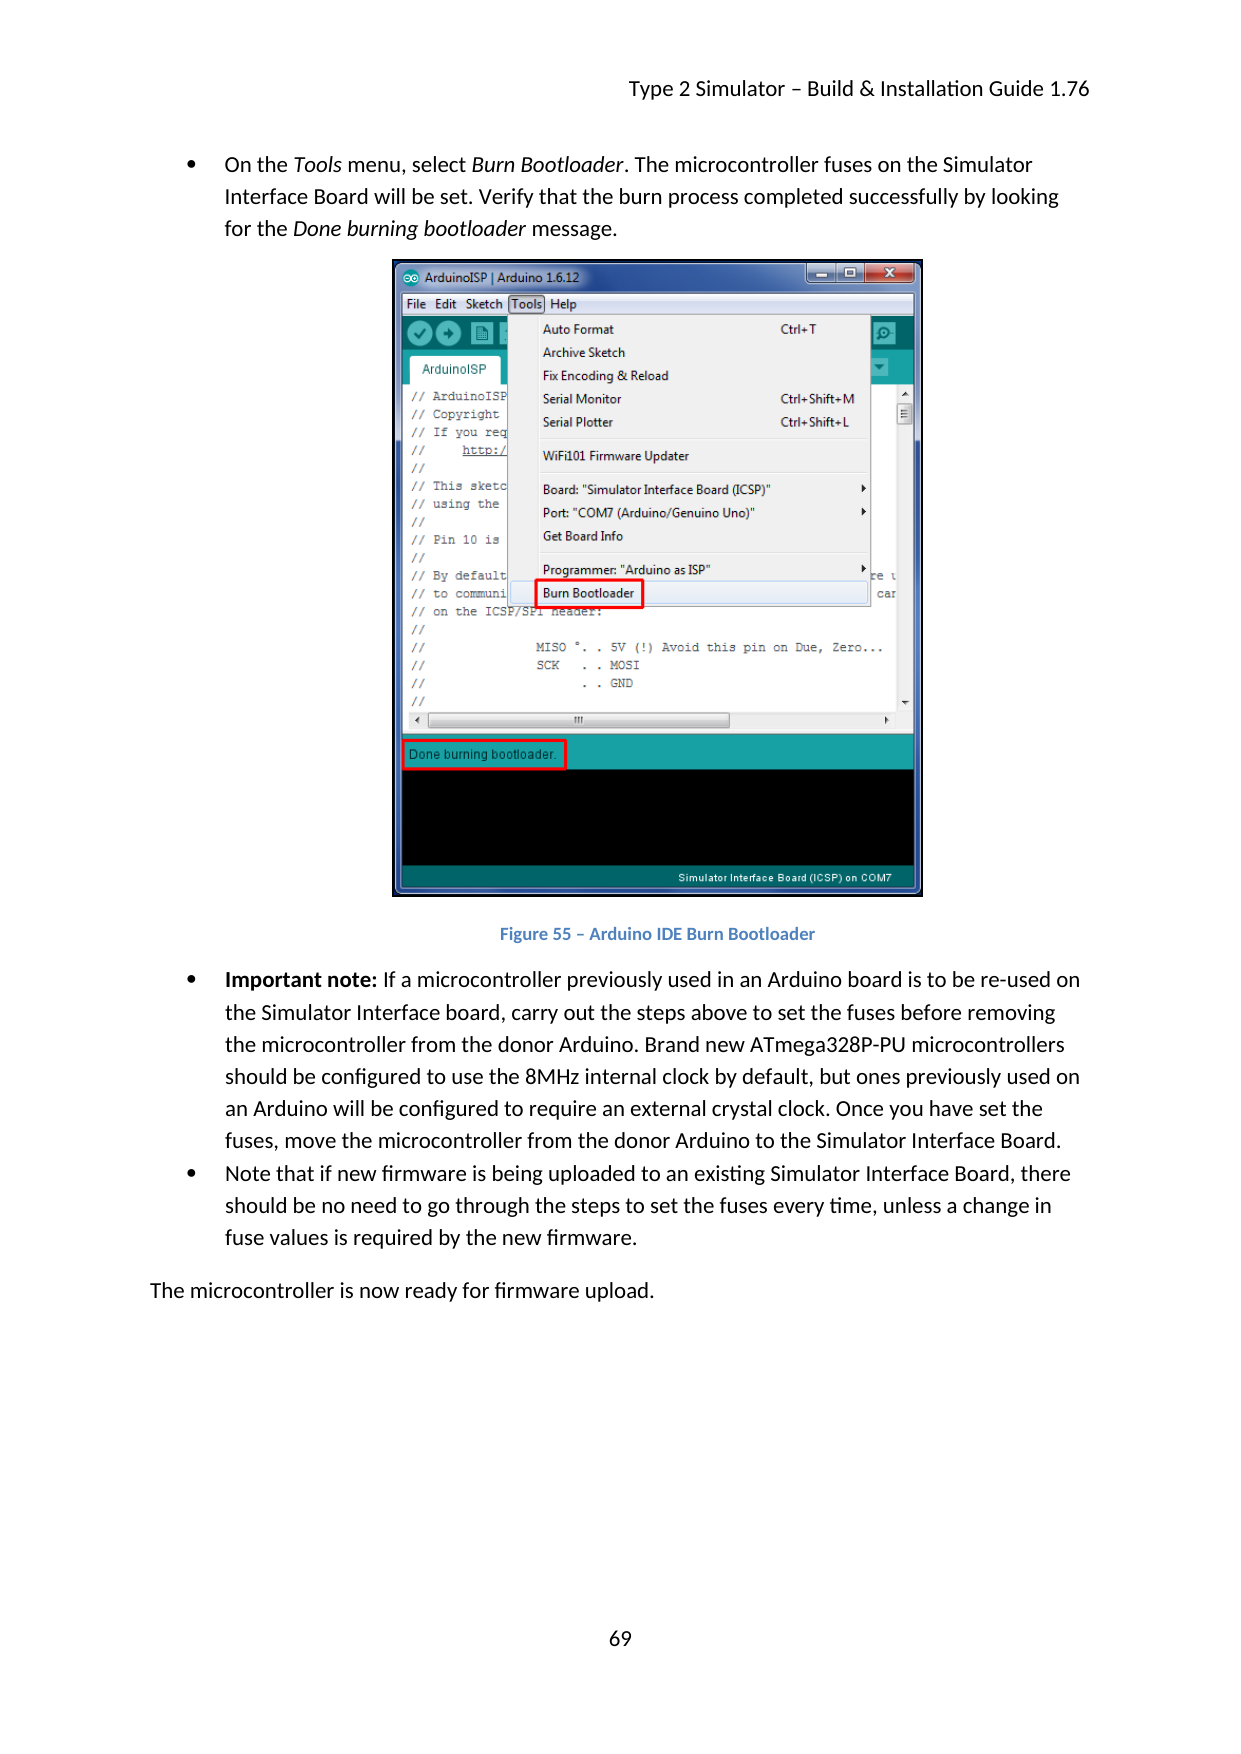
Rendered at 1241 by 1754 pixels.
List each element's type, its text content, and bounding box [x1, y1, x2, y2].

list Note that if new firmware is being uploaded to an existing Simulator Interface Board, there should be no need to go through the steps to set the fuses every time, unless a change in fuse values is required by the new firmware. [187, 1159, 1090, 1251]
list Important note: If a microcontroller previously used in an Arduino board is to be re-used on the Simulator Interface board, carry out the steps above to set the fuses before removing the microcontroller from the donor Arduino. Brand new ATmega328P-PU microcontrollers should be configured to use the 8MHz internal clock by default, but ones previously used on an Arduino will be configured to require an external crystal clock. Once you have set the fuses, move the microcontroller from the donor Arduino to the Simulator Interface Board. [187, 966, 1090, 1154]
text The microcontroller is now ready for firmware upload. [150, 1276, 1090, 1304]
list On the Tools menu, select Burn Bootloader. The microcontroller fuses on the Simulator Interface Board will be set. Verify that the burn process completed successfully by looking for the Done burning bootloader message. [187, 150, 1090, 242]
picture [394, 261, 921, 895]
text Figure 55 – Arduino IDE Burn Bootloader [225, 922, 1090, 945]
